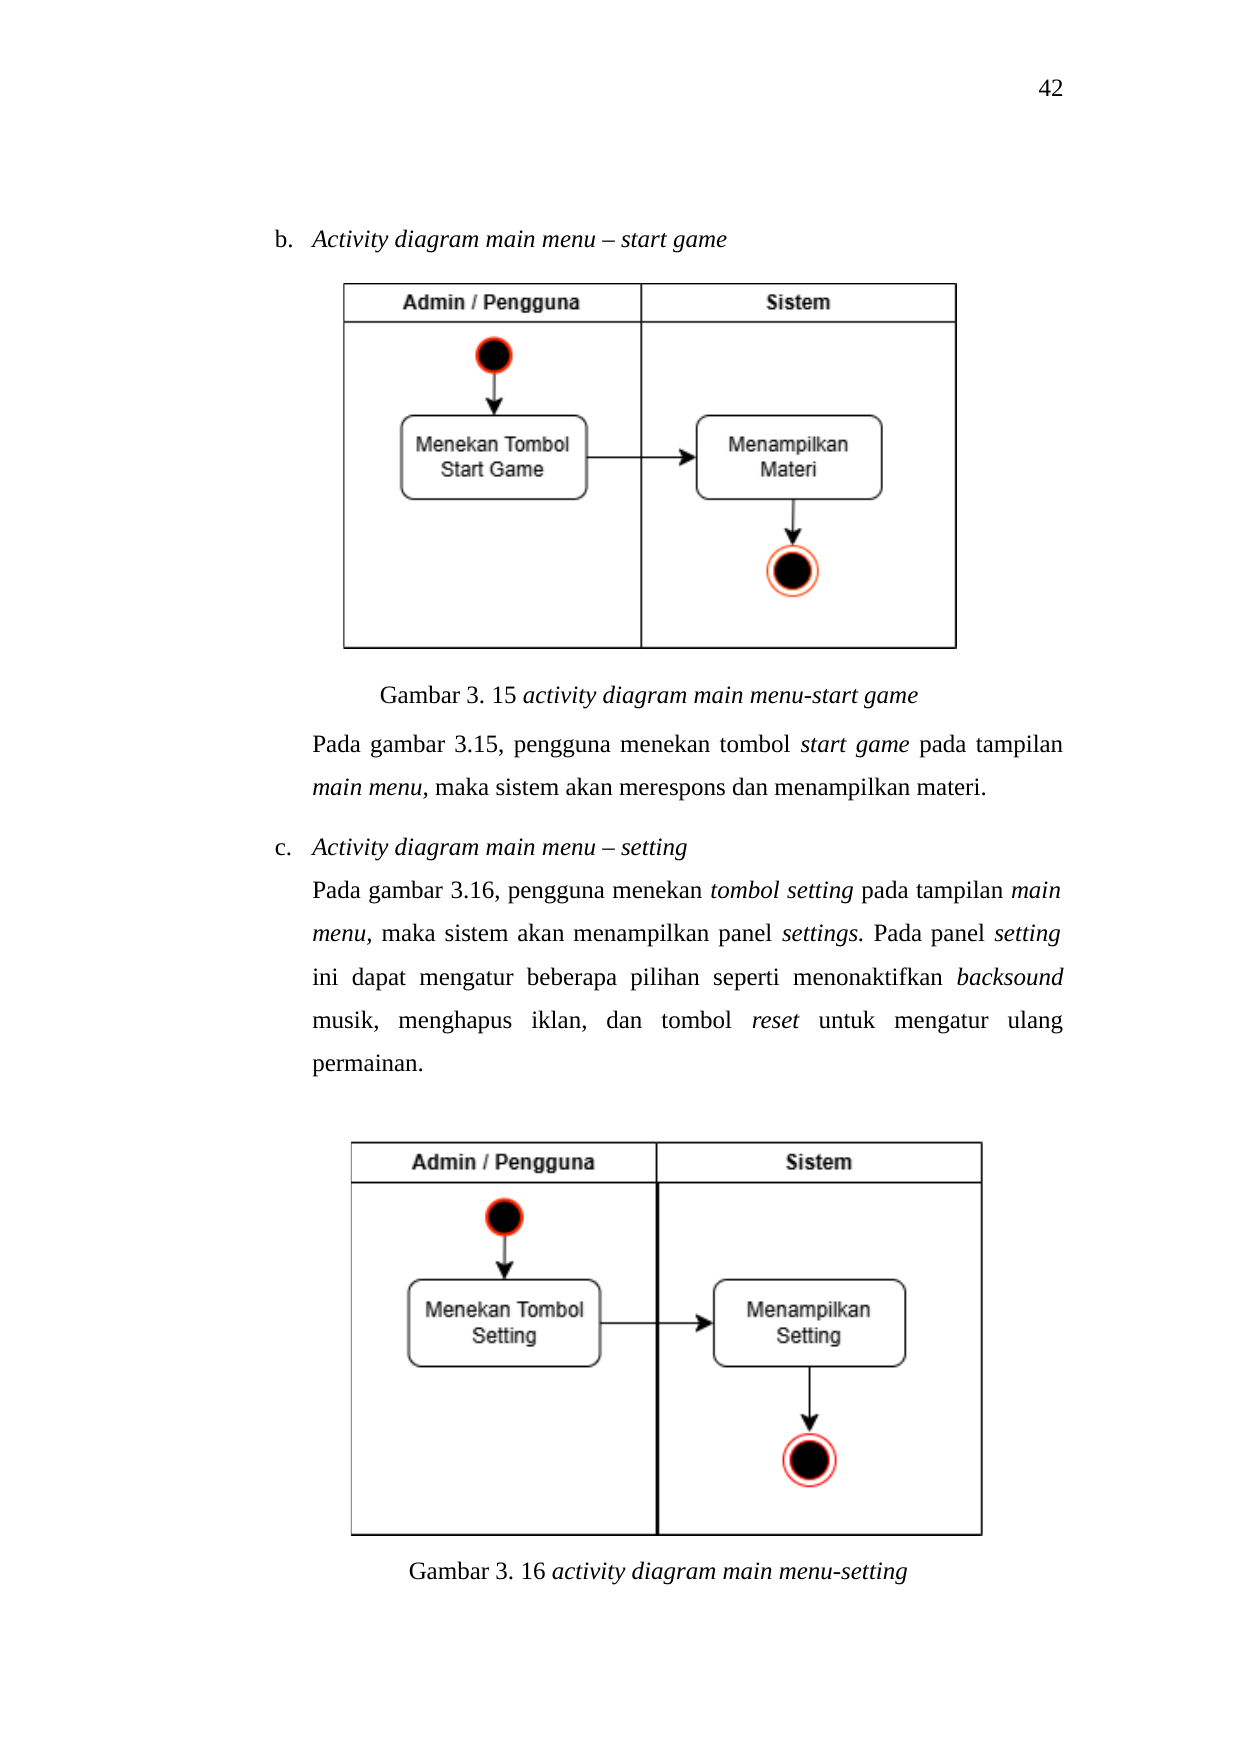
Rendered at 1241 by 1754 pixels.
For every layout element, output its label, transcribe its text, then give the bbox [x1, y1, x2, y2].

text Gambar 3. 15 activity diagram main menu-start game [237, 680, 1063, 708]
list Activity diagram main menu – start game [274, 224, 1063, 253]
picture [350, 1135, 983, 1536]
list Pada gambar 3.16, pengguna menekan tombol setting pada tampilan main menu, maka sistem akan menampilkan panel settings. Pada panel setting ini dapat mengatur beberapa pilihan seperti menonaktifkan backsound musik, menghapus iklan, dan tombol reset untuk mengatur ulang permainan. [312, 875, 1063, 1077]
text Pada gambar 3.15, pengguna menekan tombol start game pada tampilan main menu, maka sistem akan merespons dan menampilkan materi. [312, 729, 1063, 801]
list Activity diagram main menu – setting [274, 832, 1063, 861]
picture [343, 283, 957, 649]
